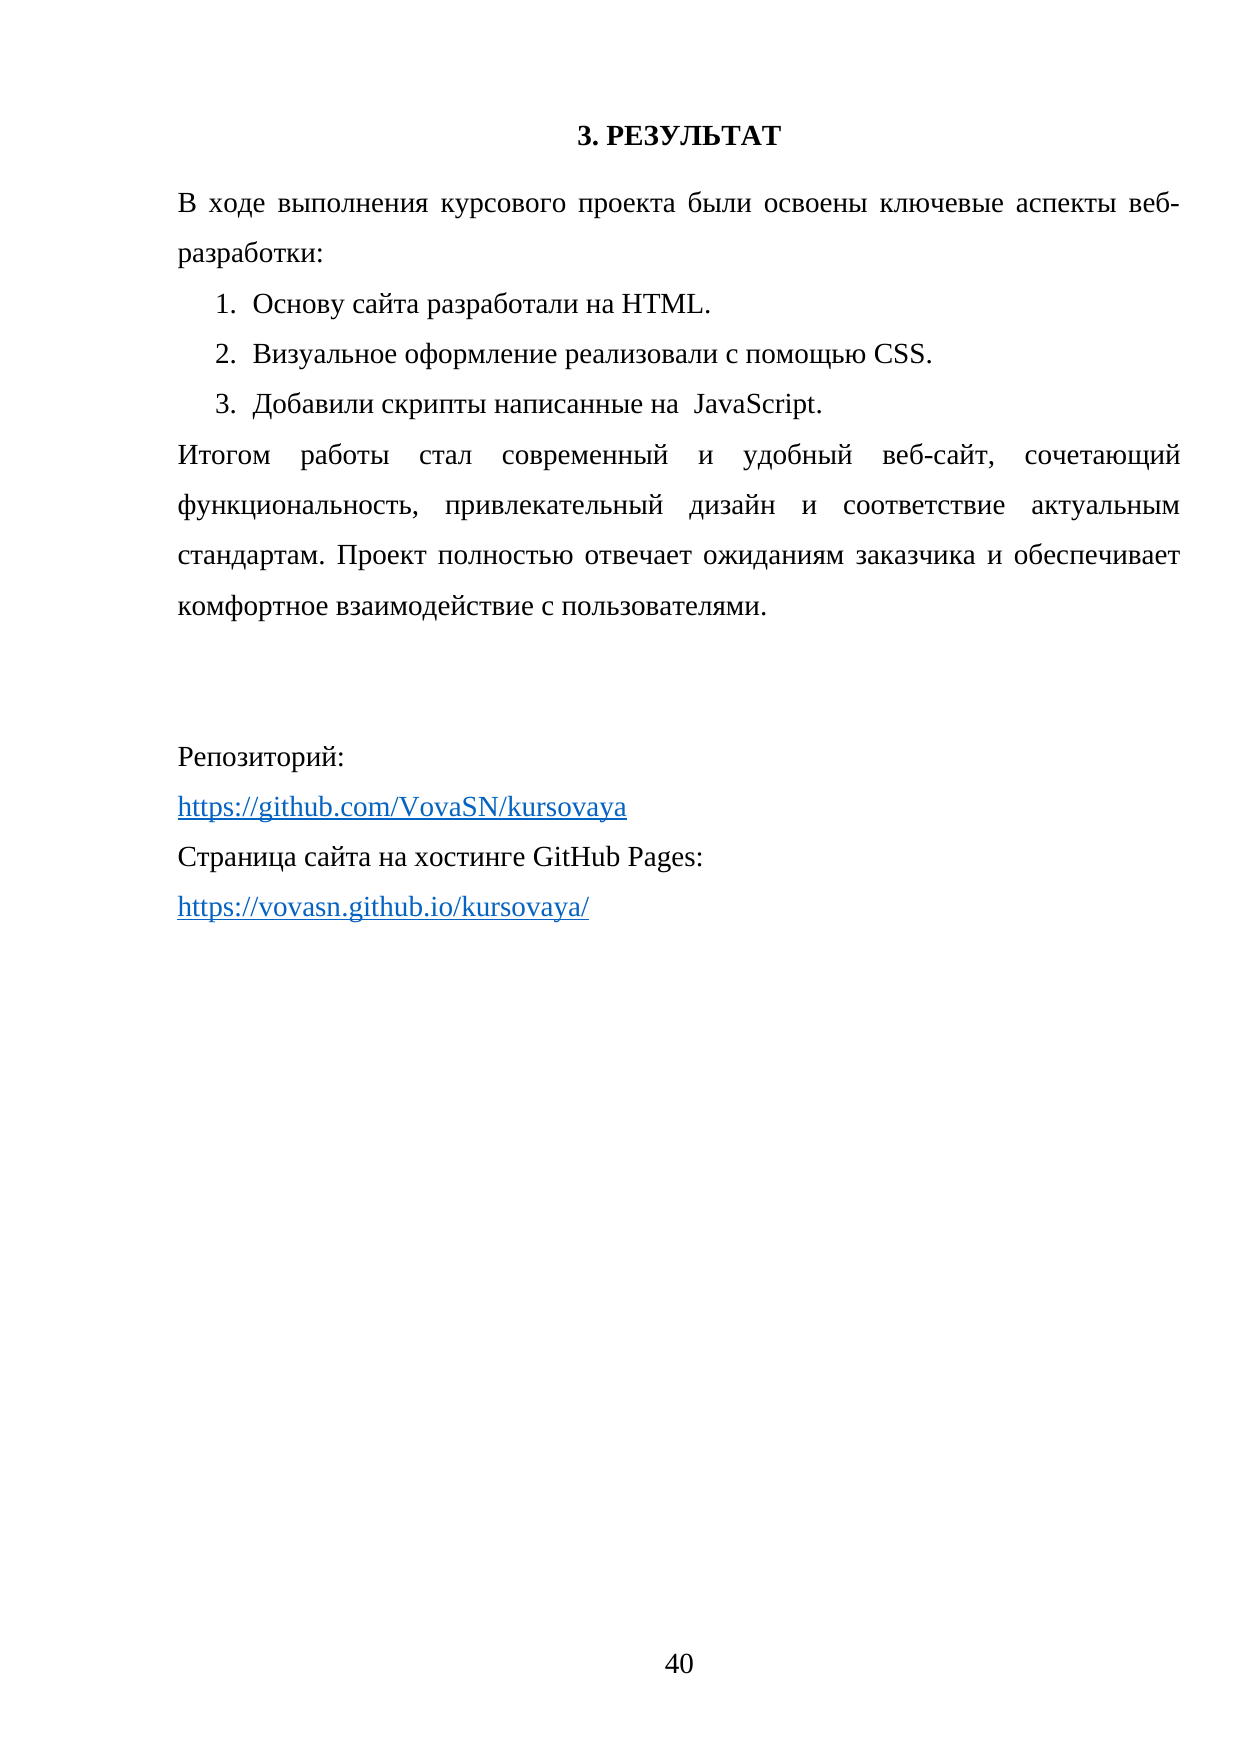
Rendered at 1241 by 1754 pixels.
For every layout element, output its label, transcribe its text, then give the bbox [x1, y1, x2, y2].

text В ходе выполнения курсового проекта были освоены ключевые аспекты веб-разработки: [177, 185, 1181, 269]
list Добавили скрипты написанные на JavaScript. [215, 386, 1181, 420]
text https://github.com/VovaSN/kursovaya [177, 789, 1181, 822]
text 3. РЕЗУЛЬТАТ [177, 118, 1181, 152]
text Итогом работы стал современный и удобный веб-сайт, сочетающий функциональность, привлекательный дизайн и соответствие актуальным стандартам. Проект полностью отвечает ожиданиям заказчика и обеспечивает комфортное взаимодействие с пользователями. [177, 437, 1181, 621]
list Визуальное оформление реализовали с помощью CSS. [215, 336, 1181, 370]
text Страница сайта на хостинге GitHub Pages: [177, 839, 1181, 873]
text Репозиторий: [177, 739, 1181, 772]
text https://vovasn.github.io/kursovaya/ [177, 889, 1181, 923]
list Основу сайта разработали на HTML. [215, 286, 1181, 319]
